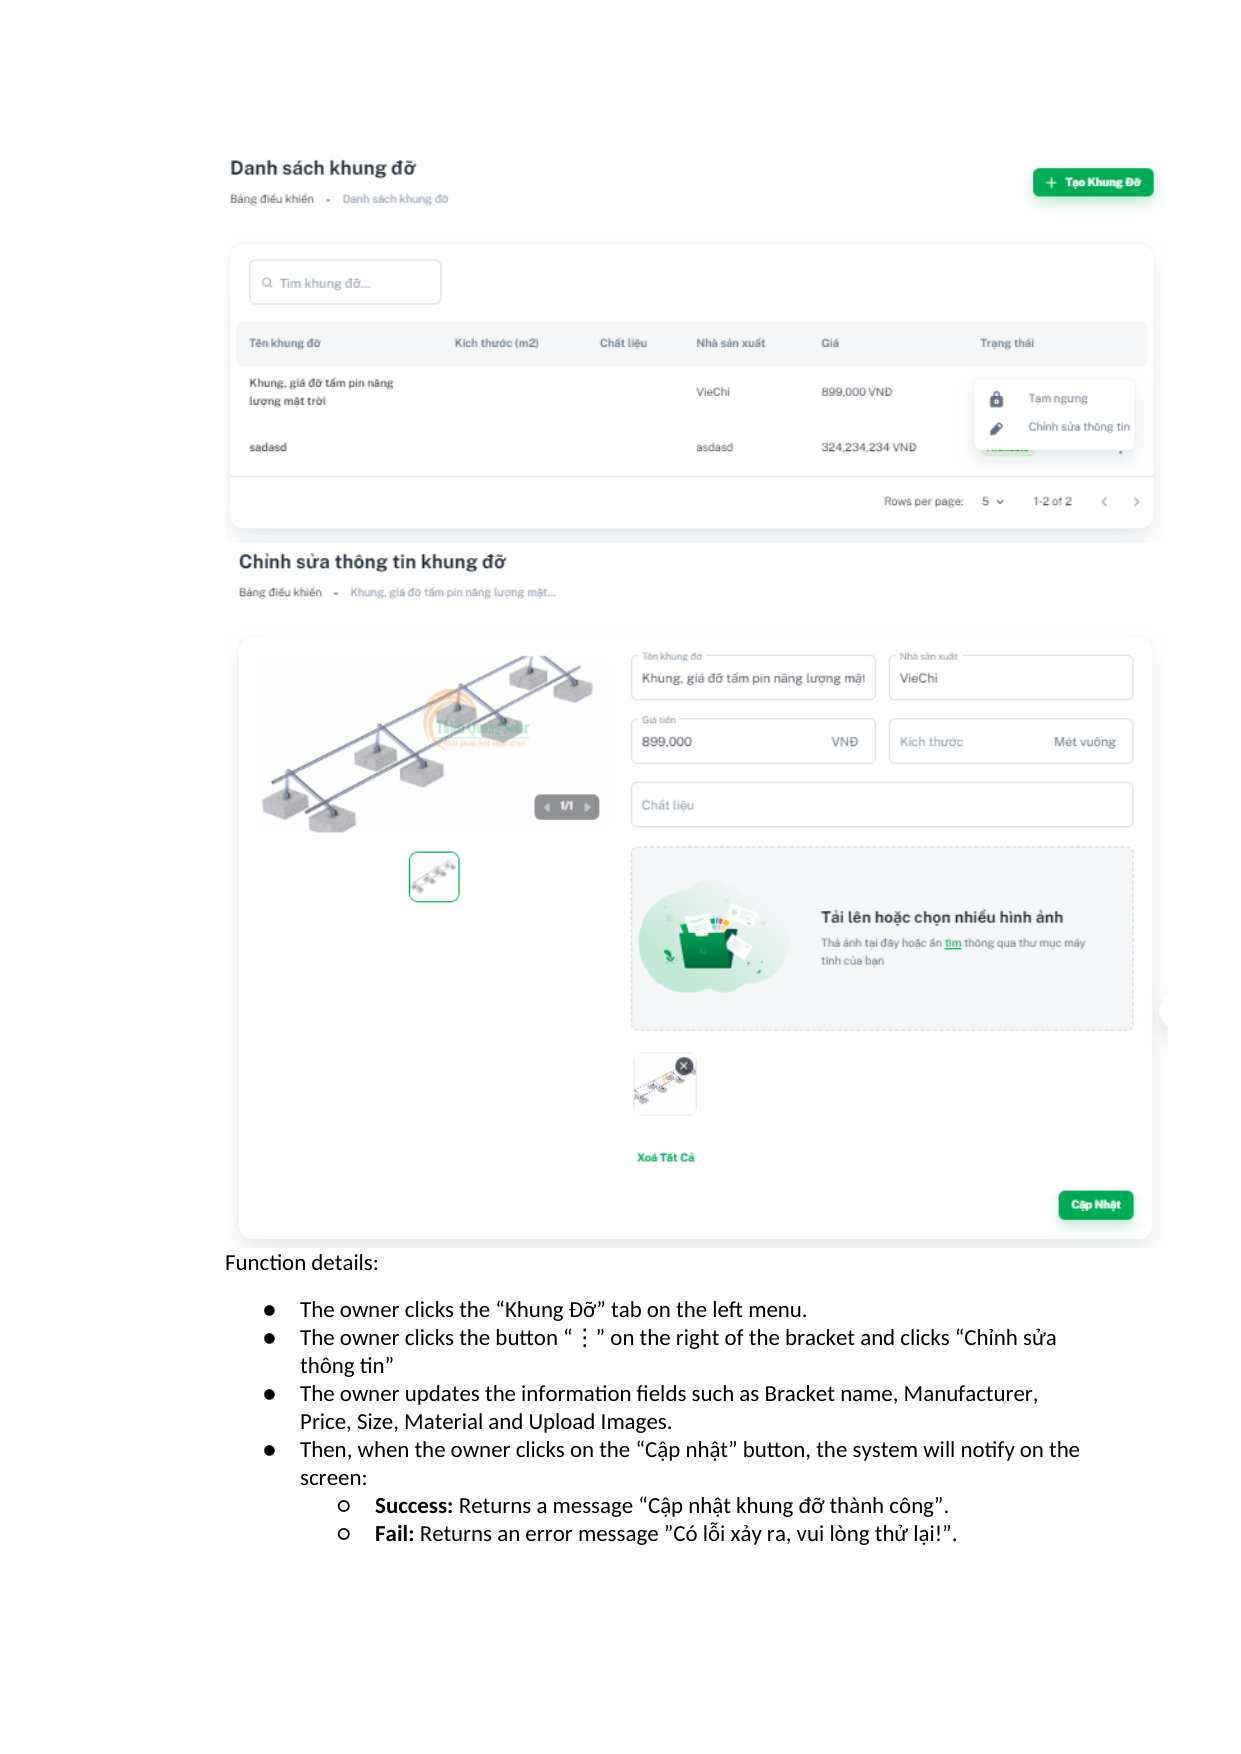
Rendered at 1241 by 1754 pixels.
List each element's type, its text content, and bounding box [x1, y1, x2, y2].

list Then, when the owner clicks on the “Cập nhật” button, the system will notify on the screen: [262, 1435, 1093, 1491]
picture [225, 150, 1168, 1248]
list The owner clicks the button “⋮” on the right of the bracket and clicks “Chỉnh sửa thông tin” [262, 1323, 1093, 1379]
list Success: Returns a message “Cập nhật khung đỡ thành công”. [337, 1491, 1093, 1519]
text Function details: [225, 1248, 1093, 1276]
list The owner clicks the “Khung Đỡ” tab on the left menu. [262, 1295, 1093, 1323]
list Fail: Returns an error message ”Có lỗi xảy ra, vui lòng thử lại!”. [337, 1519, 1093, 1547]
list The owner updates the information fields such as Bracket name, Manufacturer, Price, Size, Material and Upload Images. [262, 1379, 1093, 1435]
